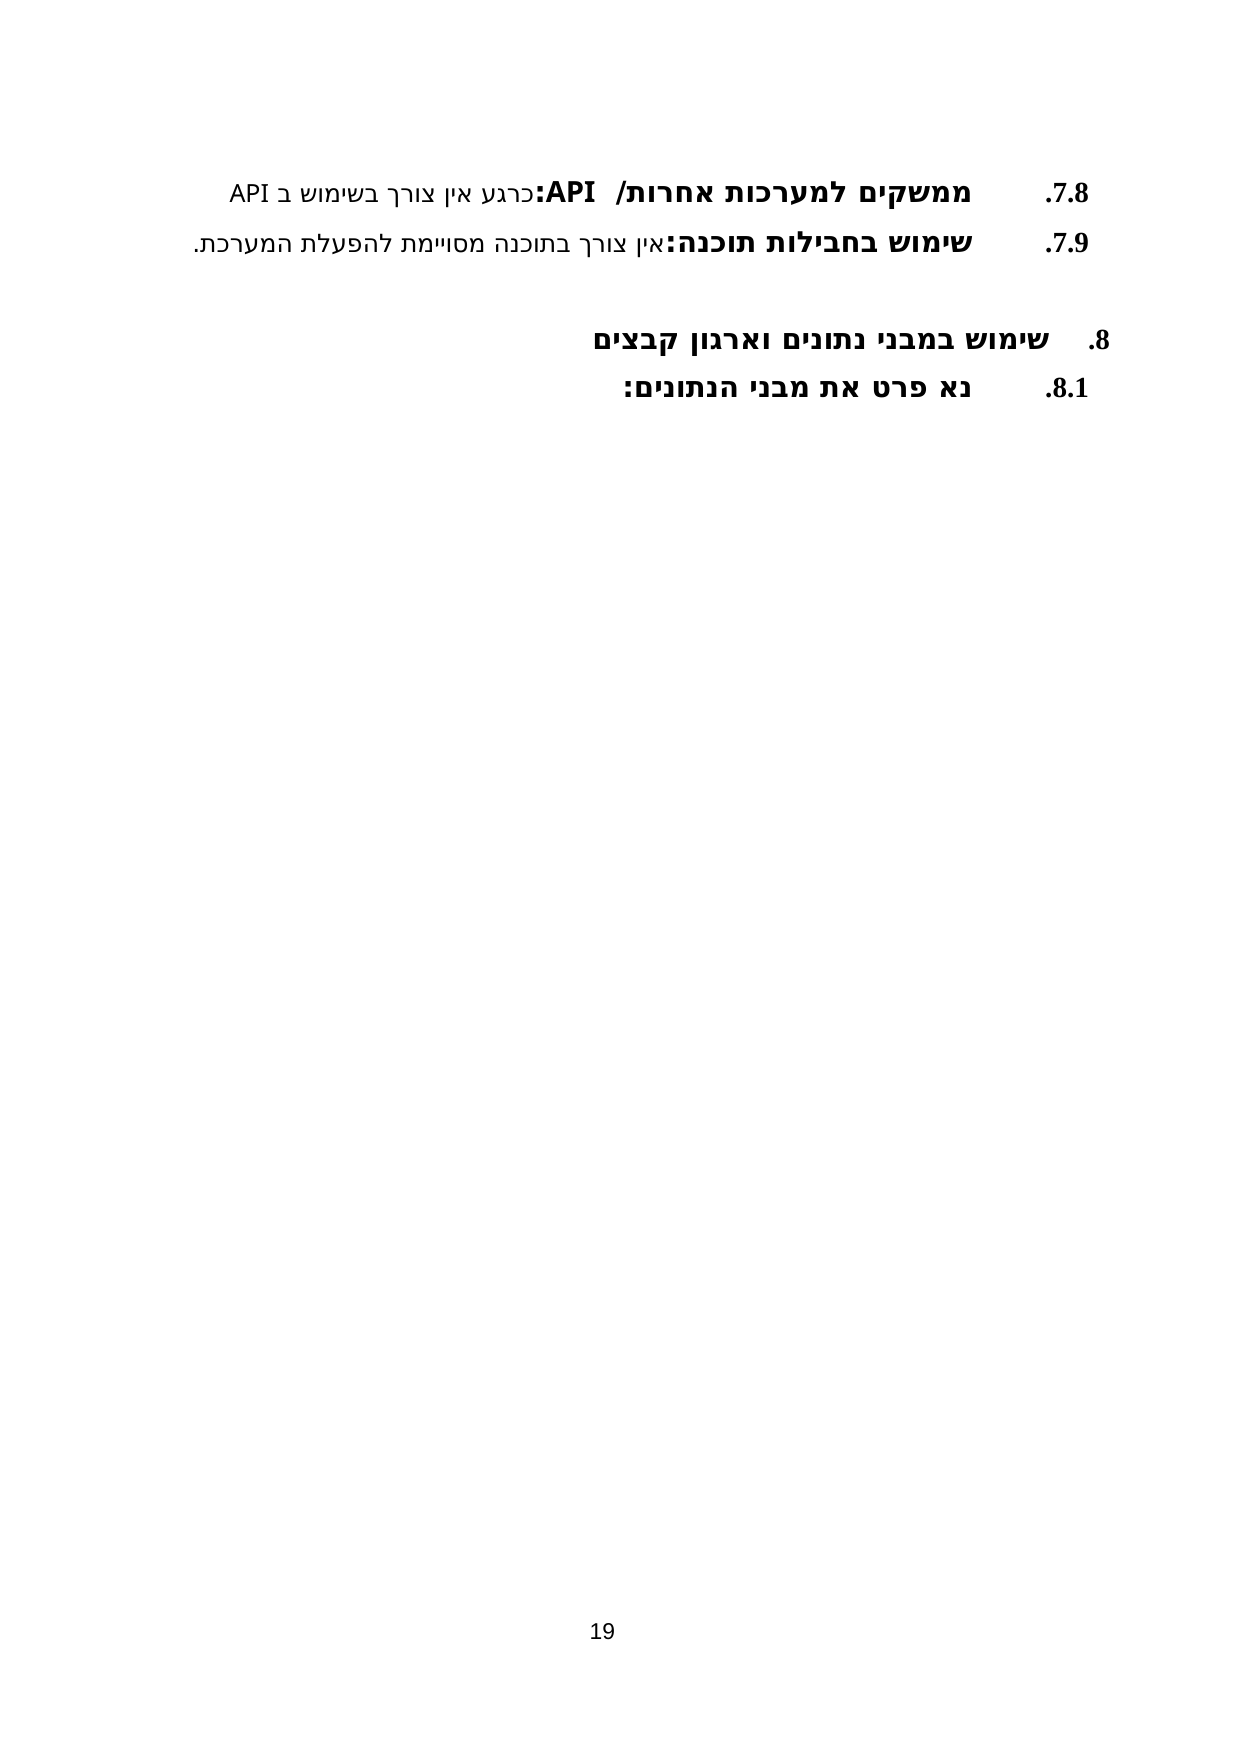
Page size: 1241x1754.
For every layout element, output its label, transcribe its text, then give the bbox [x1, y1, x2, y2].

list נא פרט את מבני הנתונים: [119, 370, 1045, 404]
list שימוש בחבילות תוכנה:אין צורך בתוכנה מסויימת להפעלת המערכת. [119, 225, 1045, 259]
list שימוש במבני נתונים וארגון קבצים [119, 322, 1088, 356]
list ממשקים למערכות אחרות/ API:כרגע אין צורך בשימוש ב API [119, 171, 1045, 211]
